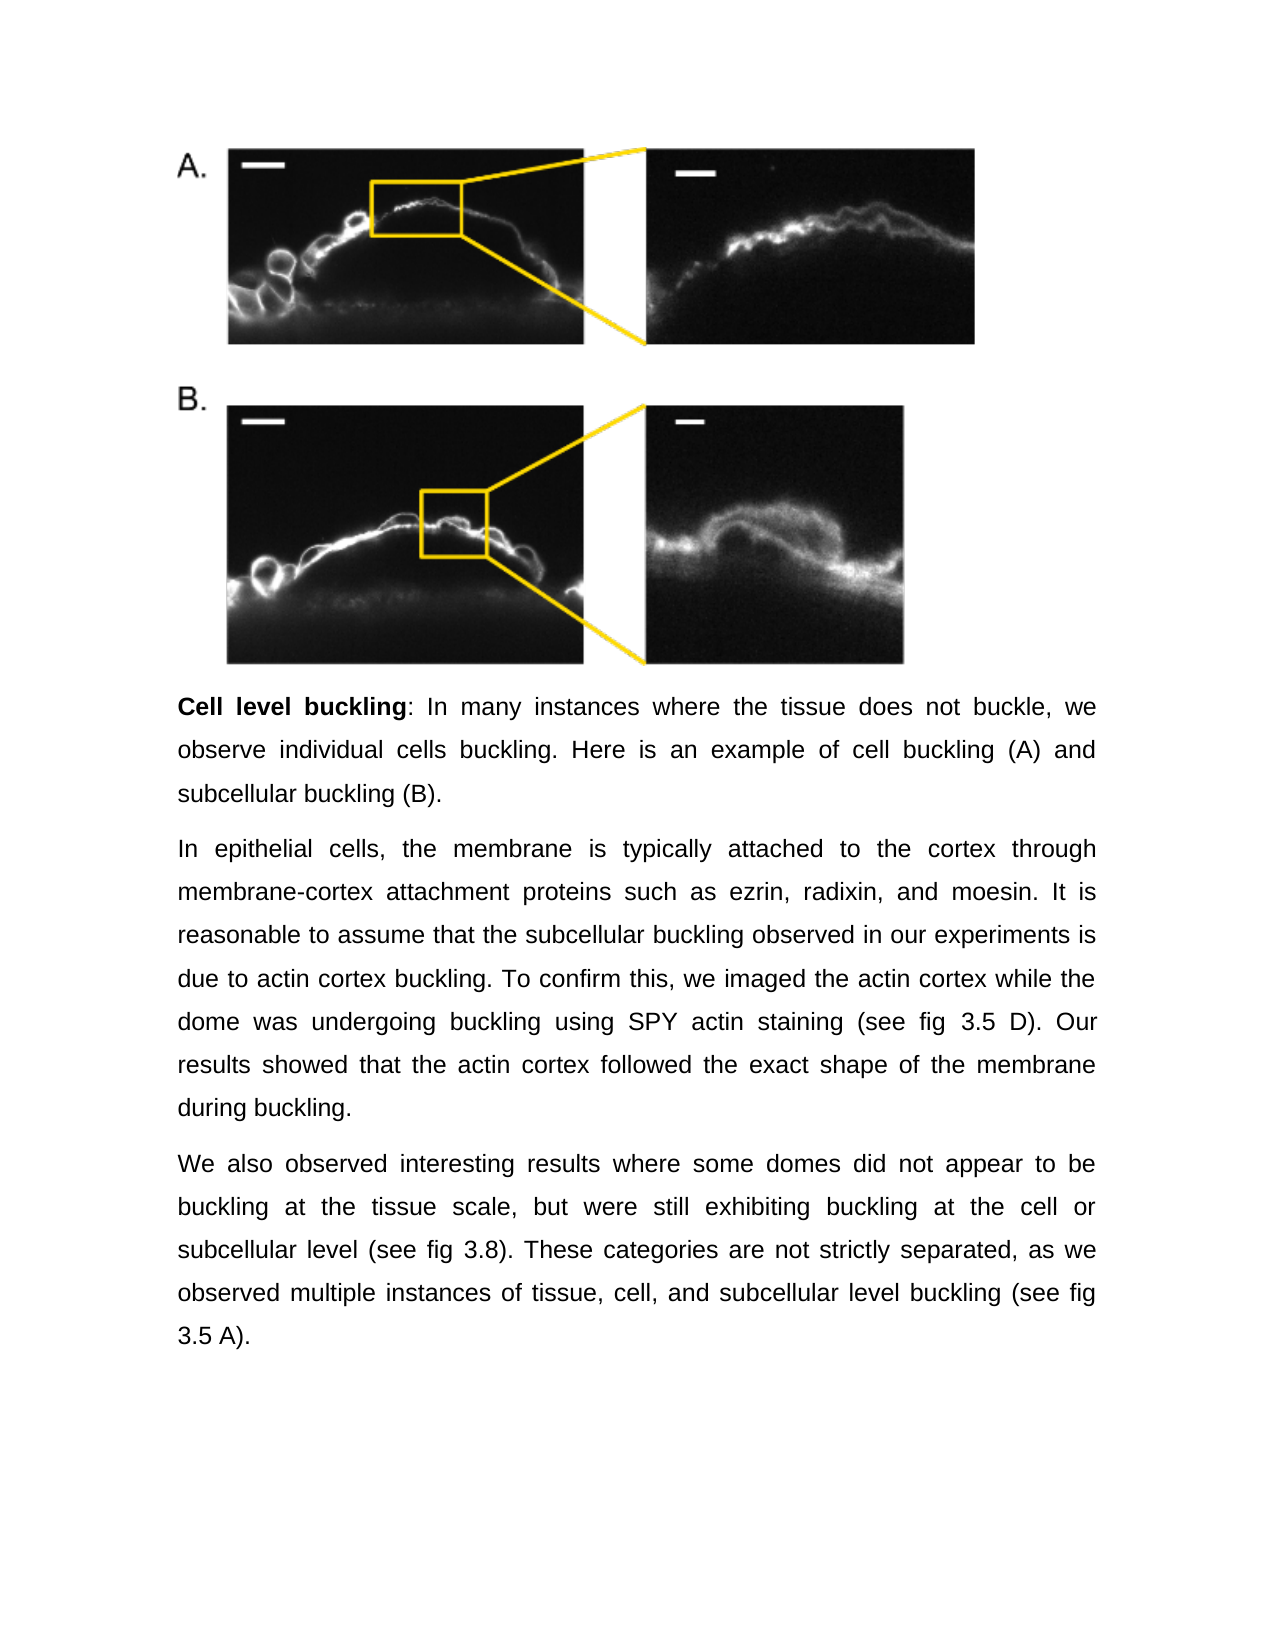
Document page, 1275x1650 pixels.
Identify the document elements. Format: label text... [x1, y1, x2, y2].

text In epithelial cells, the membrane is typically attached to the cortex through membrane-cortex attachment proteins such as ezrin, radixin, and moesin. It is reasonable to assume that the subcellular buckling observed in our experiments is due to actin cortex buckling. To confirm this, we imaged the actin cortex while the dome was undergoing buckling using SPY actin staining (see fig 3.5 D). Our results showed that the actin cortex followed the exact shape of the membrane during buckling. [177, 834, 1098, 1122]
text We also observed interesting results where some domes did not appear to be buckling at the tissue scale, but were still exhibiting buckling at the cell or subcellular level (see fig 3.8). These categories are not strictly separated, as we observed multiple instances of tissue, cell, and subcellular level buckling (see fig 3.5 A). [177, 1149, 1098, 1350]
picture [177, 147, 975, 666]
text Cell level buckling: In many instances where the tissue does not buckle, we observe individual cells buckling. Here is an example of cell buckling (A) and subcellular buckling (B). [177, 692, 1098, 807]
